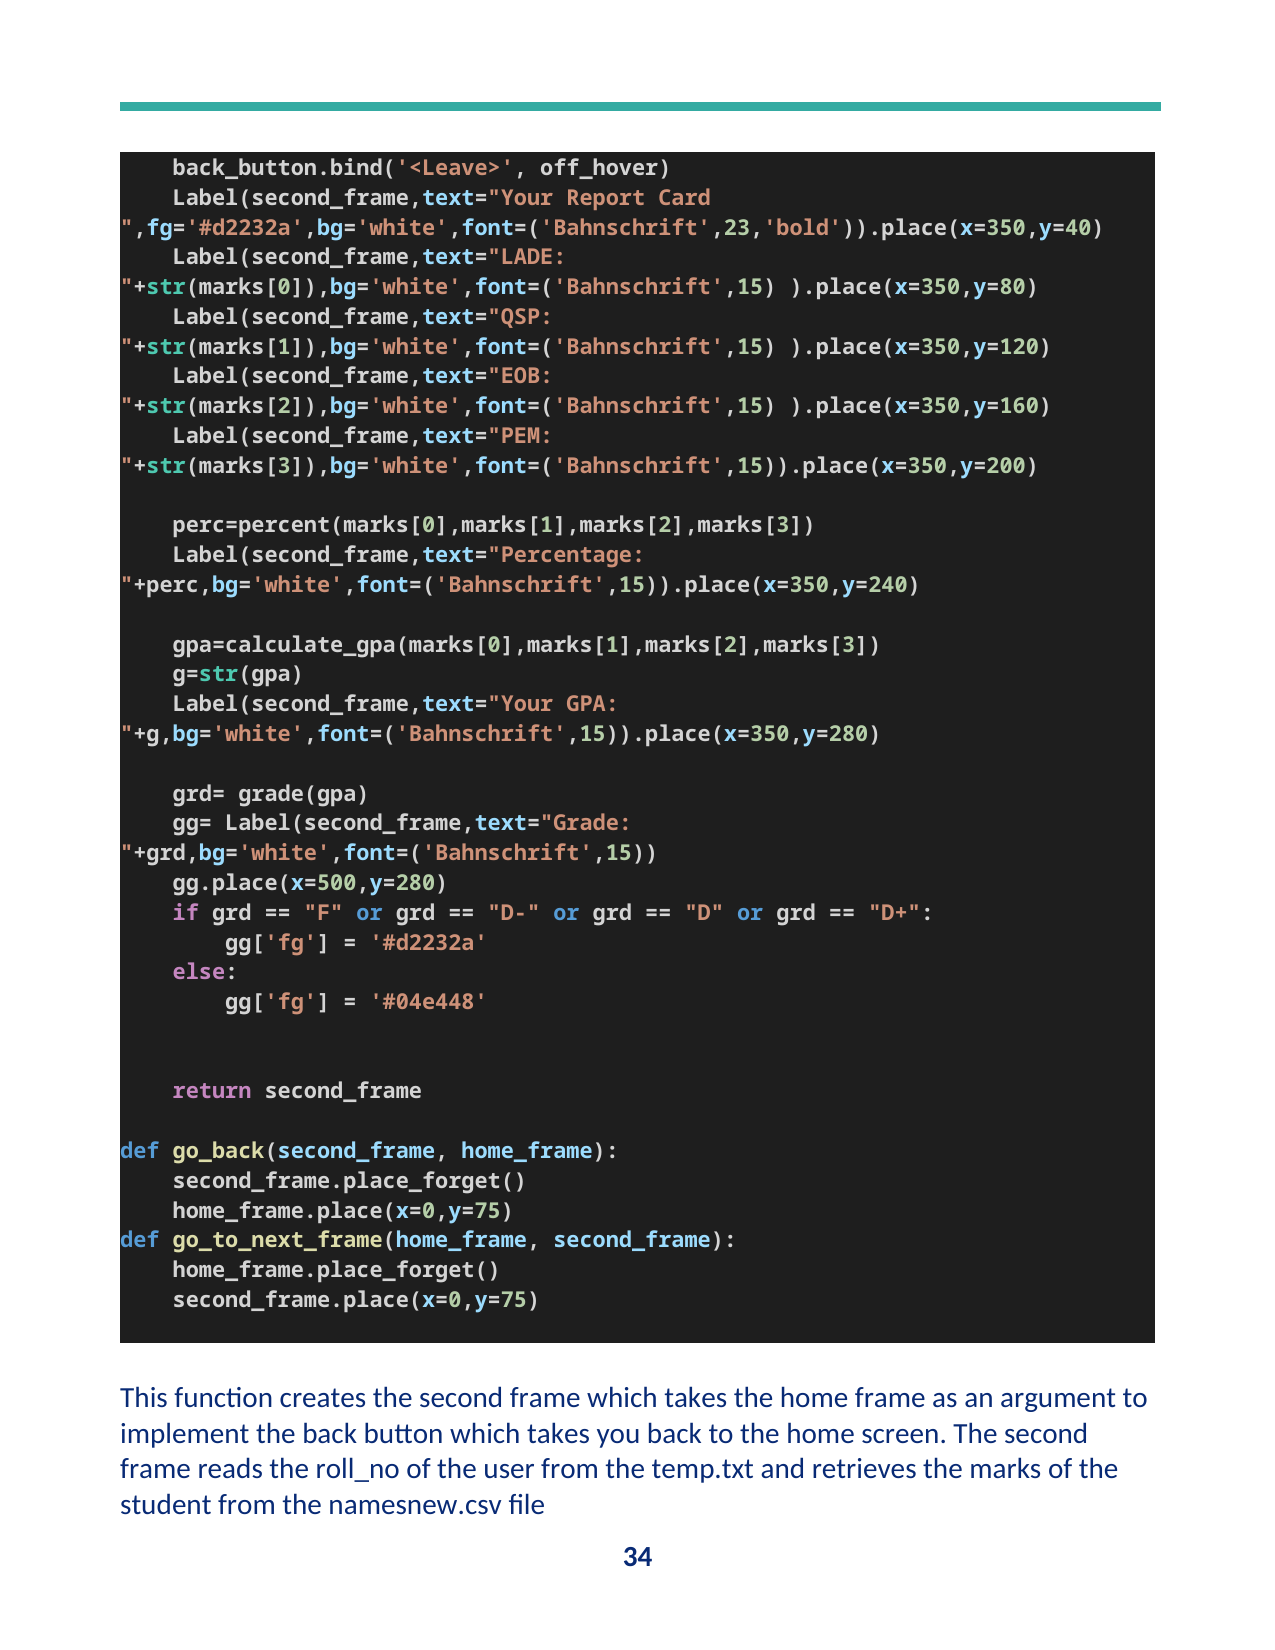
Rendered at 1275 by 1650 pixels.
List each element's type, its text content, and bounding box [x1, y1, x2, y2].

text grd= grade(gpa) [120, 777, 1155, 807]
text back_button.bind('<Leave>', off_hover) [120, 152, 1155, 182]
text Label(second_frame,text="QSP: "+str(marks[1]),bg='white',font=('Bahnschrift',15) ).place(x=350,y=120) [120, 301, 1155, 360]
text This function creates the second frame which takes the home frame as an argument to implement the back button which takes you back to the home screen. The second frame reads the roll_no of the user from the temp.txt and retrieves the marks of the student from the namesnew.csv file [120, 1379, 1155, 1522]
text g=str(gpa) [120, 658, 1155, 688]
text Label(second_frame,text="Your Report Card ",fg='#d2232a',bg='white',font=('Bahnschrift',23,'bold')).place(x=350,y=40) [120, 182, 1155, 241]
text Label(second_frame,text="Your GPA: "+g,bg='white',font=('Bahnschrift',15)).place(x=350,y=280) [120, 688, 1155, 748]
text perc=percent(marks[0],marks[1],marks[2],marks[3]) [120, 509, 1155, 539]
text gg= Label(second_frame,text="Grade: "+grd,bg='white',font=('Bahnschrift',15)) [120, 807, 1155, 867]
text Label(second_frame,text="Percentage: "+perc,bg='white',font=('Bahnschrift',15)).place(x=350,y=240) [120, 539, 1155, 599]
text second_frame.place_forget() [120, 1165, 1155, 1194]
text def go_to_next_frame(home_frame, second_frame): [120, 1224, 1155, 1254]
text second_frame.place(x=0,y=75) [120, 1284, 1155, 1314]
text gg['fg'] = '#d2232a' [120, 926, 1155, 956]
text def go_back(second_frame, home_frame): [120, 1135, 1155, 1165]
text Label(second_frame,text="LADE: "+str(marks[0]),bg='white',font=('Bahnschrift',15) ).place(x=350,y=80) [120, 241, 1155, 301]
text Label(second_frame,text="PEM: "+str(marks[3]),bg='white',font=('Bahnschrift',15)).place(x=350,y=200) [120, 420, 1155, 479]
text gg.place(x=500,y=280) [120, 867, 1155, 897]
text Label(second_frame,text="EOB: "+str(marks[2]),bg='white',font=('Bahnschrift',15) ).place(x=350,y=160) [120, 360, 1155, 420]
text if grd == "F" or grd == "D-" or grd == "D" or grd == "D+": [120, 897, 1155, 926]
text gpa=calculate_gpa(marks[0],marks[1],marks[2],marks[3]) [120, 628, 1155, 658]
text gg['fg'] = '#04e448' [120, 986, 1155, 1016]
text return second_frame [120, 1075, 1155, 1105]
text else: [120, 956, 1155, 986]
text home_frame.place(x=0,y=75) [120, 1194, 1155, 1224]
text home_frame.place_forget() [120, 1254, 1155, 1284]
